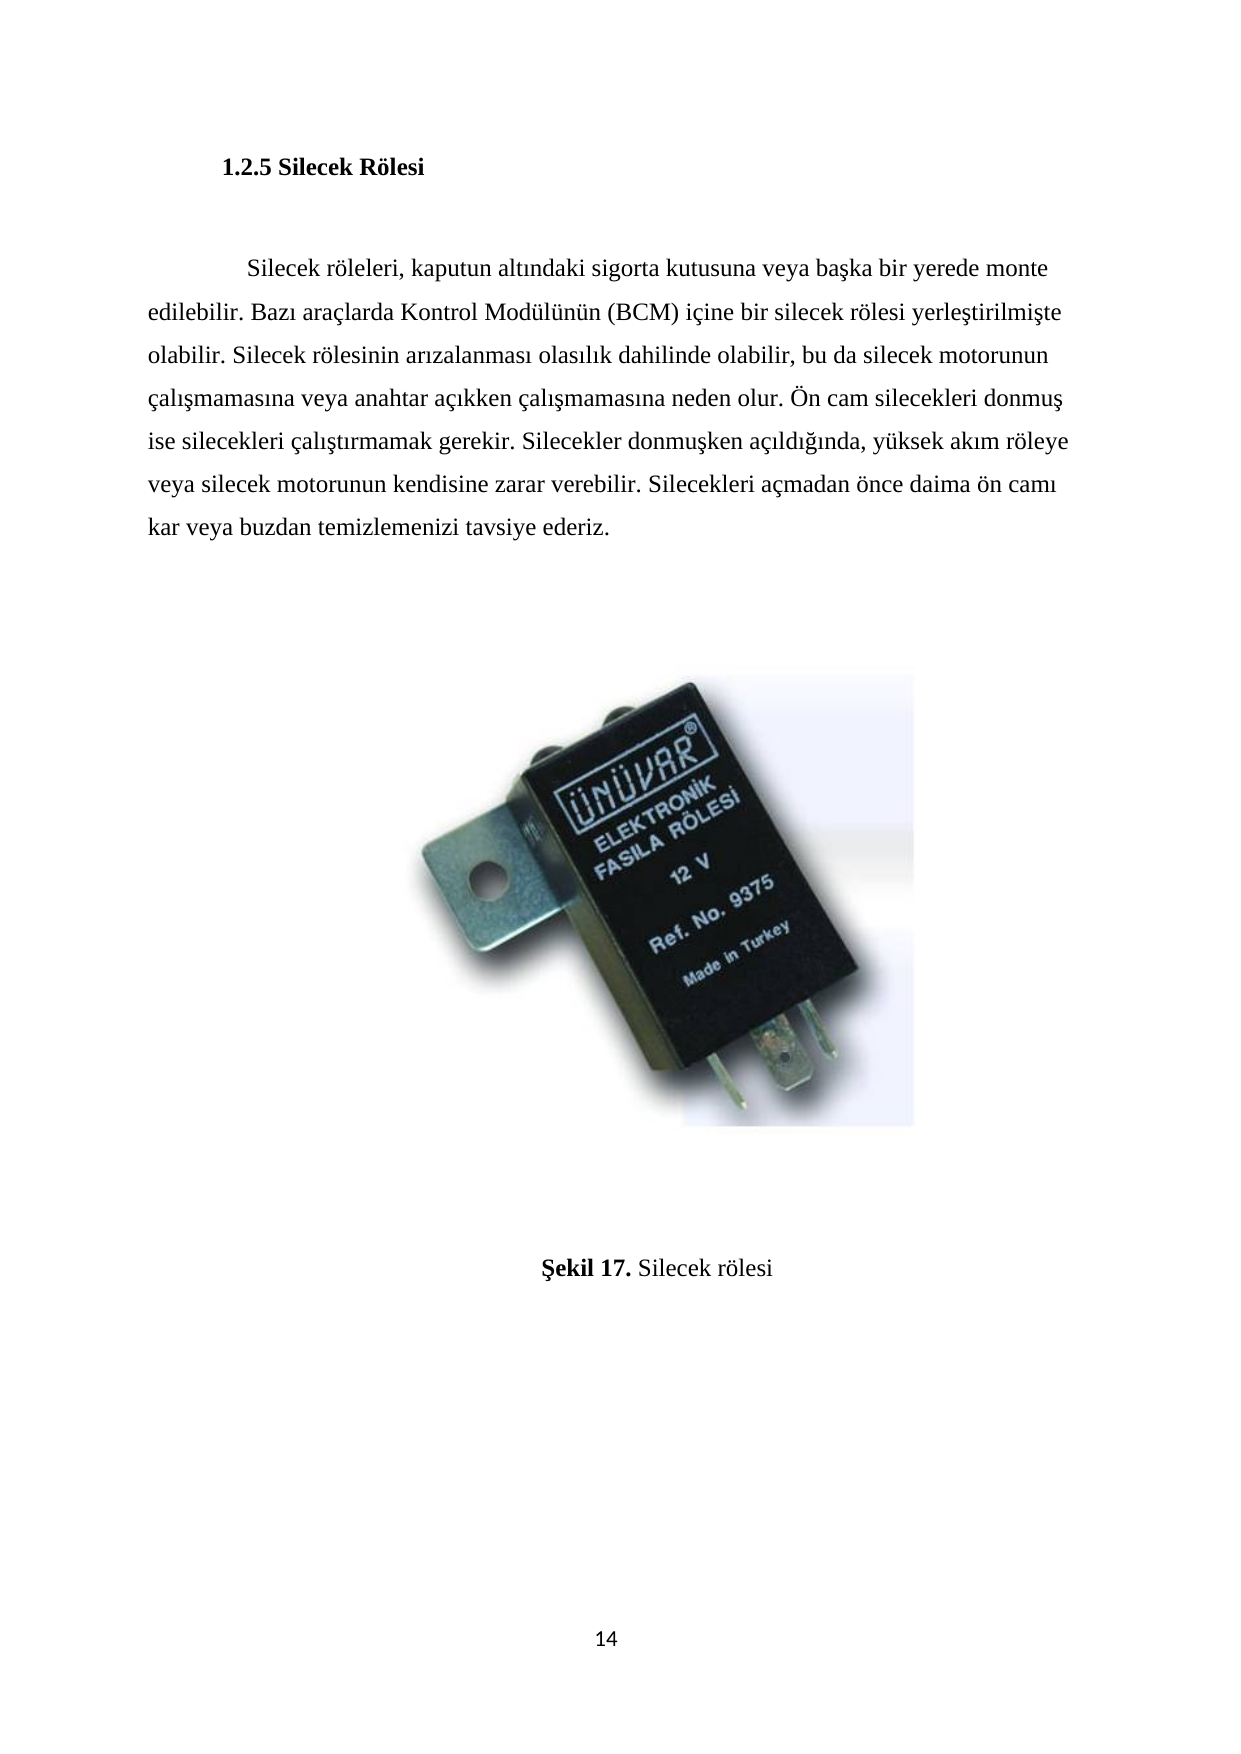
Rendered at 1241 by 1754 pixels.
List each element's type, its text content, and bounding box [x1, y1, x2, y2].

picture [331, 572, 983, 1223]
subtitle 1.2.5 Silecek Rölesi [148, 152, 1093, 181]
text Şekil 17. Silecek rölesi [148, 1253, 1093, 1282]
text Silecek röleleri, kaputun altındaki sigorta kutusuna veya başka bir yerede monte edilebilir. Bazı araçlarda Kontrol Modülünün (BCM) içine bir silecek rölesi yerleştirilmişte olabilir. Silecek rölesinin arızalanması olasılık dahilinde olabilir, bu da silecek motorunun çalışmamasına veya anahtar açıkken çalışmamasına neden olur. Ön cam silecekleri donmuş ise silecekleri çalıştırmamak gerekir. Silecekler donmuşken açıldığında, yüksek akım röleye veya silecek motorunun kendisine zarar verebilir. Silecekleri açmadan önce daima ön camı kar veya buzdan temizlemenizi tavsiye ederiz. [148, 253, 1093, 541]
